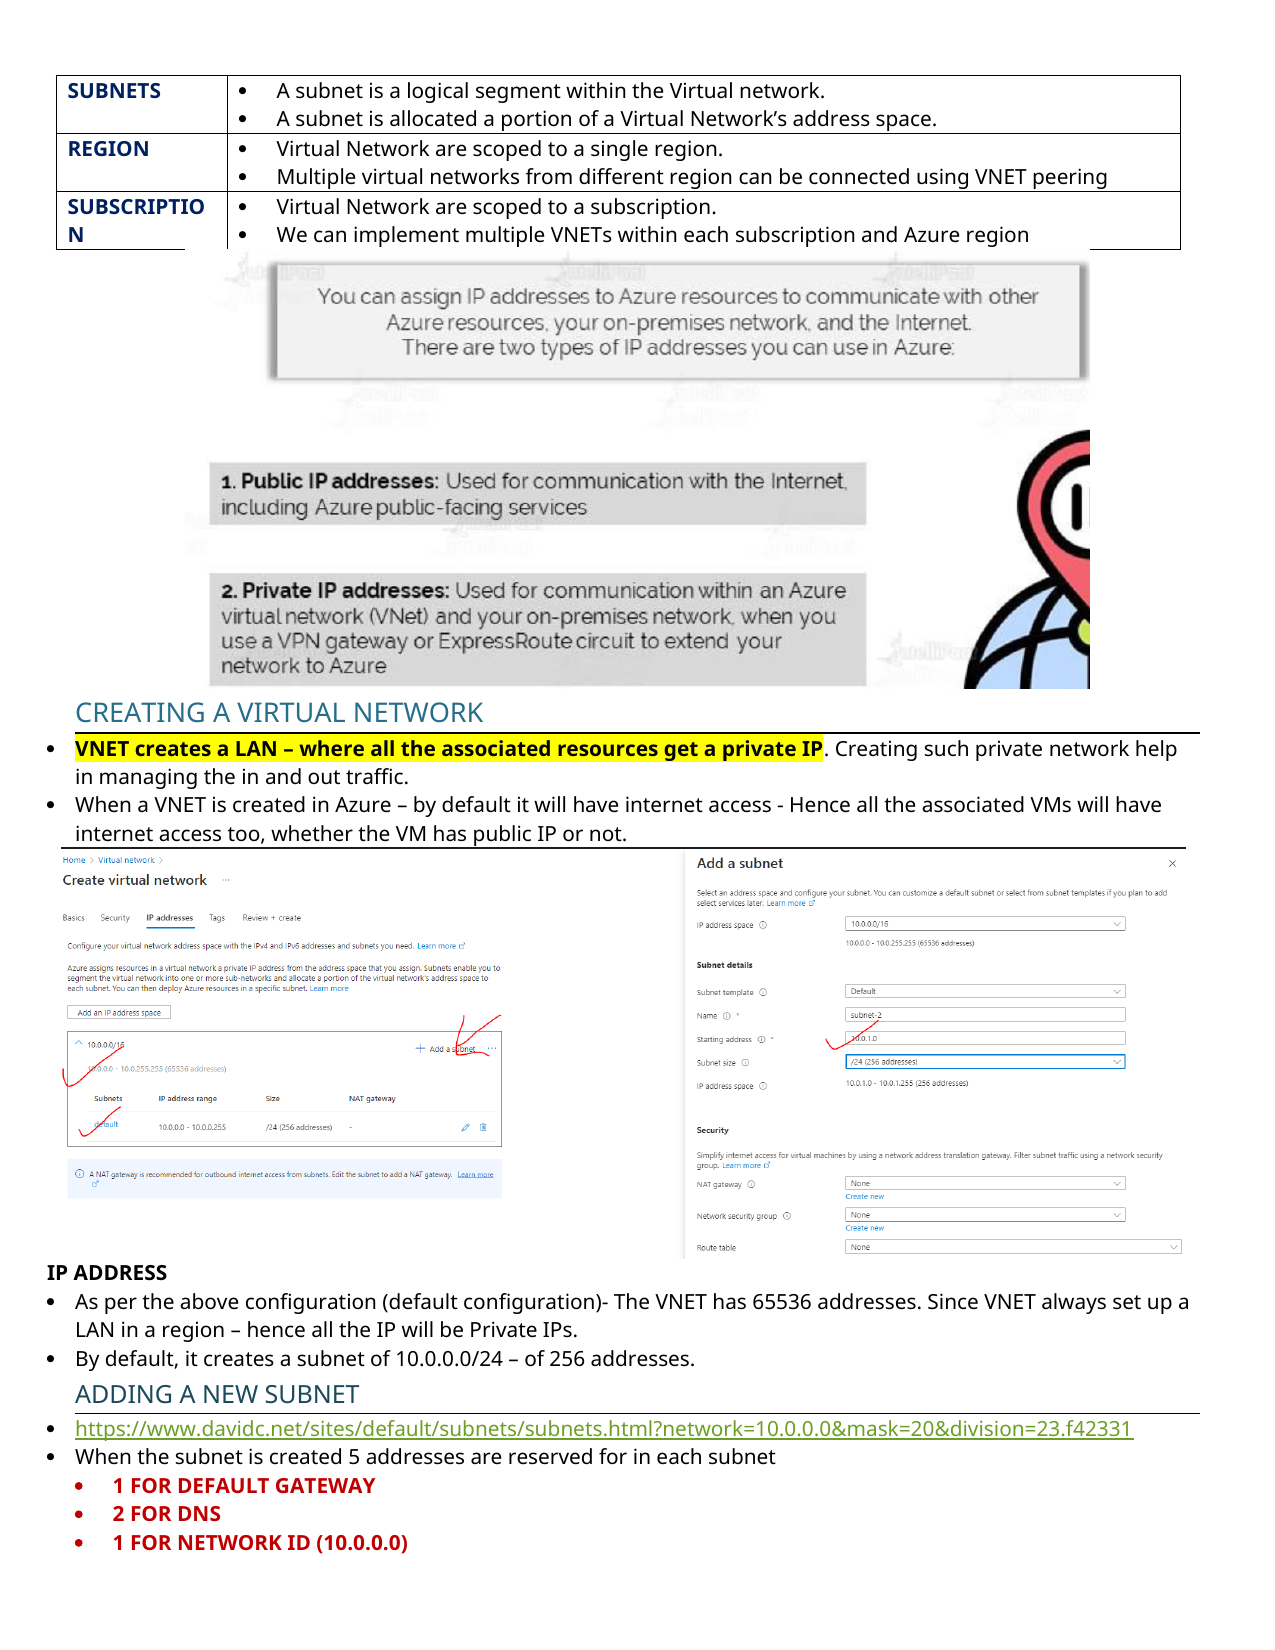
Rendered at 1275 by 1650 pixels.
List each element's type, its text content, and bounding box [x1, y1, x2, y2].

table_cell SUBSCRIPTION [57, 192, 227, 249]
list 2 FOR DNS [75, 1499, 1200, 1528]
list 1 FOR DEFAULT GATEWAY [75, 1471, 1200, 1499]
table_cell SUBNETS [57, 76, 227, 133]
text IP ADDRESS [47, 1258, 1200, 1287]
list 1 FOR NETWORK ID (10.0.0.0) [75, 1528, 1200, 1556]
list VNET creates a LAN – where all the associated resources get a private IP. Creating such private network help in managing the in and out traffic. [47, 734, 1200, 791]
list https://www.davidc.net/sites/default/subnets/subnets.html?network=10.0.0.0&mask=20&division=23.f42331 [47, 1414, 1200, 1442]
list As per the above configuration (default configuration)- The VNET has 65536 addresses. Since VNET always set up a LAN in a region – hence all the IP will be Private IPs. [47, 1287, 1200, 1344]
list When the subnet is created 5 addresses are reserved for in each subnet [47, 1442, 1200, 1471]
table_cell REGION [57, 134, 227, 191]
table_cell Virtual Network are scoped to a subscription. We can implement multiple VNETs within each subscription and Azure region [228, 192, 1180, 249]
picture [185, 249, 1090, 689]
table_cell Virtual Network are scoped to a single region. Multiple virtual networks from different region can be connected using VNET peering [228, 134, 1180, 191]
table_cell A subnet is a logical segment within the Virtual network. A subnet is allocated a portion of a Virtual Network’s address space. [228, 76, 1180, 133]
picture [61, 847, 1186, 1259]
subtitle ADDING A NEW SUBNET [75, 1376, 1200, 1413]
list By default, it creates a subnet of 10.0.0.0/24 – of 256 addresses. [47, 1344, 1200, 1372]
list When a VNET is created in Azure – by default it will have internet access - Hence all the associated VMs will have internet access too, whether the VM has public IP or not. [47, 791, 1200, 847]
subtitle CREATING A VIRTUAL NETWORK [75, 693, 1200, 732]
